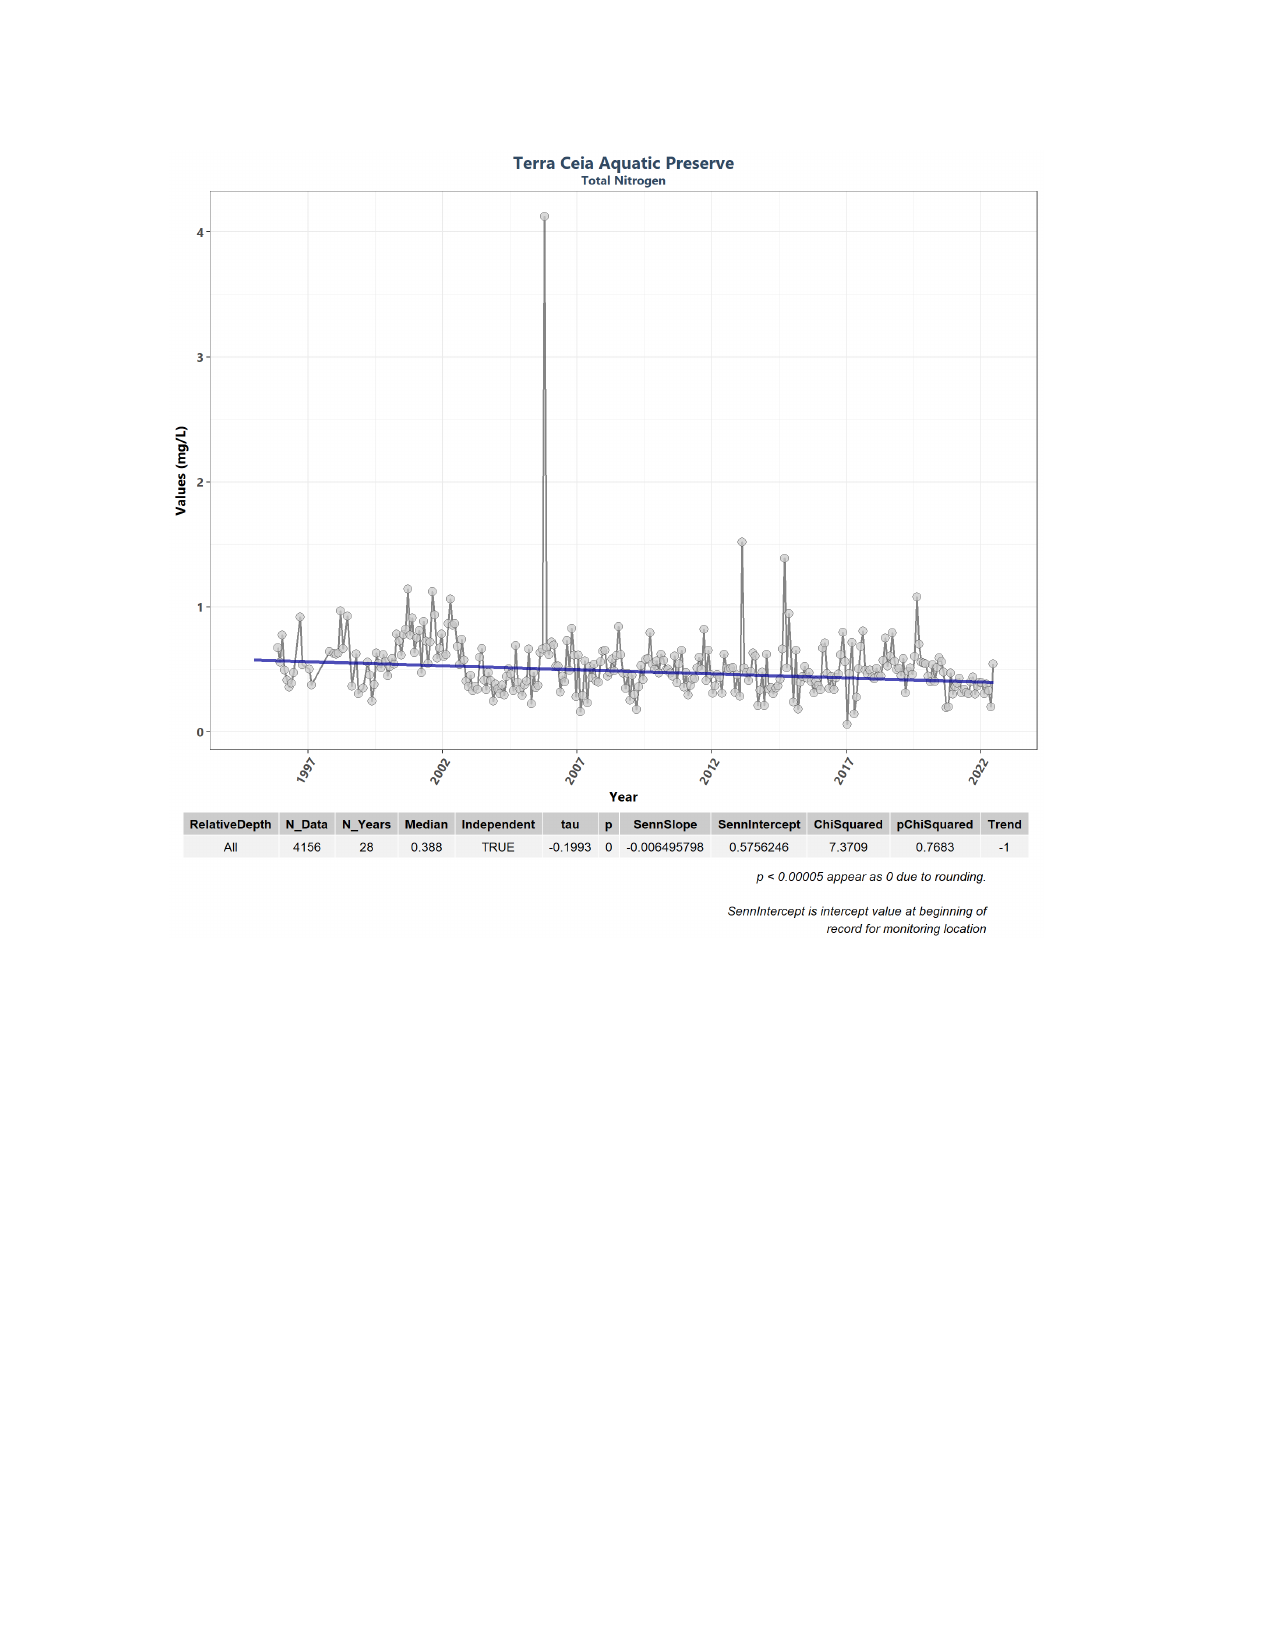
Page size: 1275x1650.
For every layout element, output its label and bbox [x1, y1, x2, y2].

picture [168, 150, 1044, 938]
